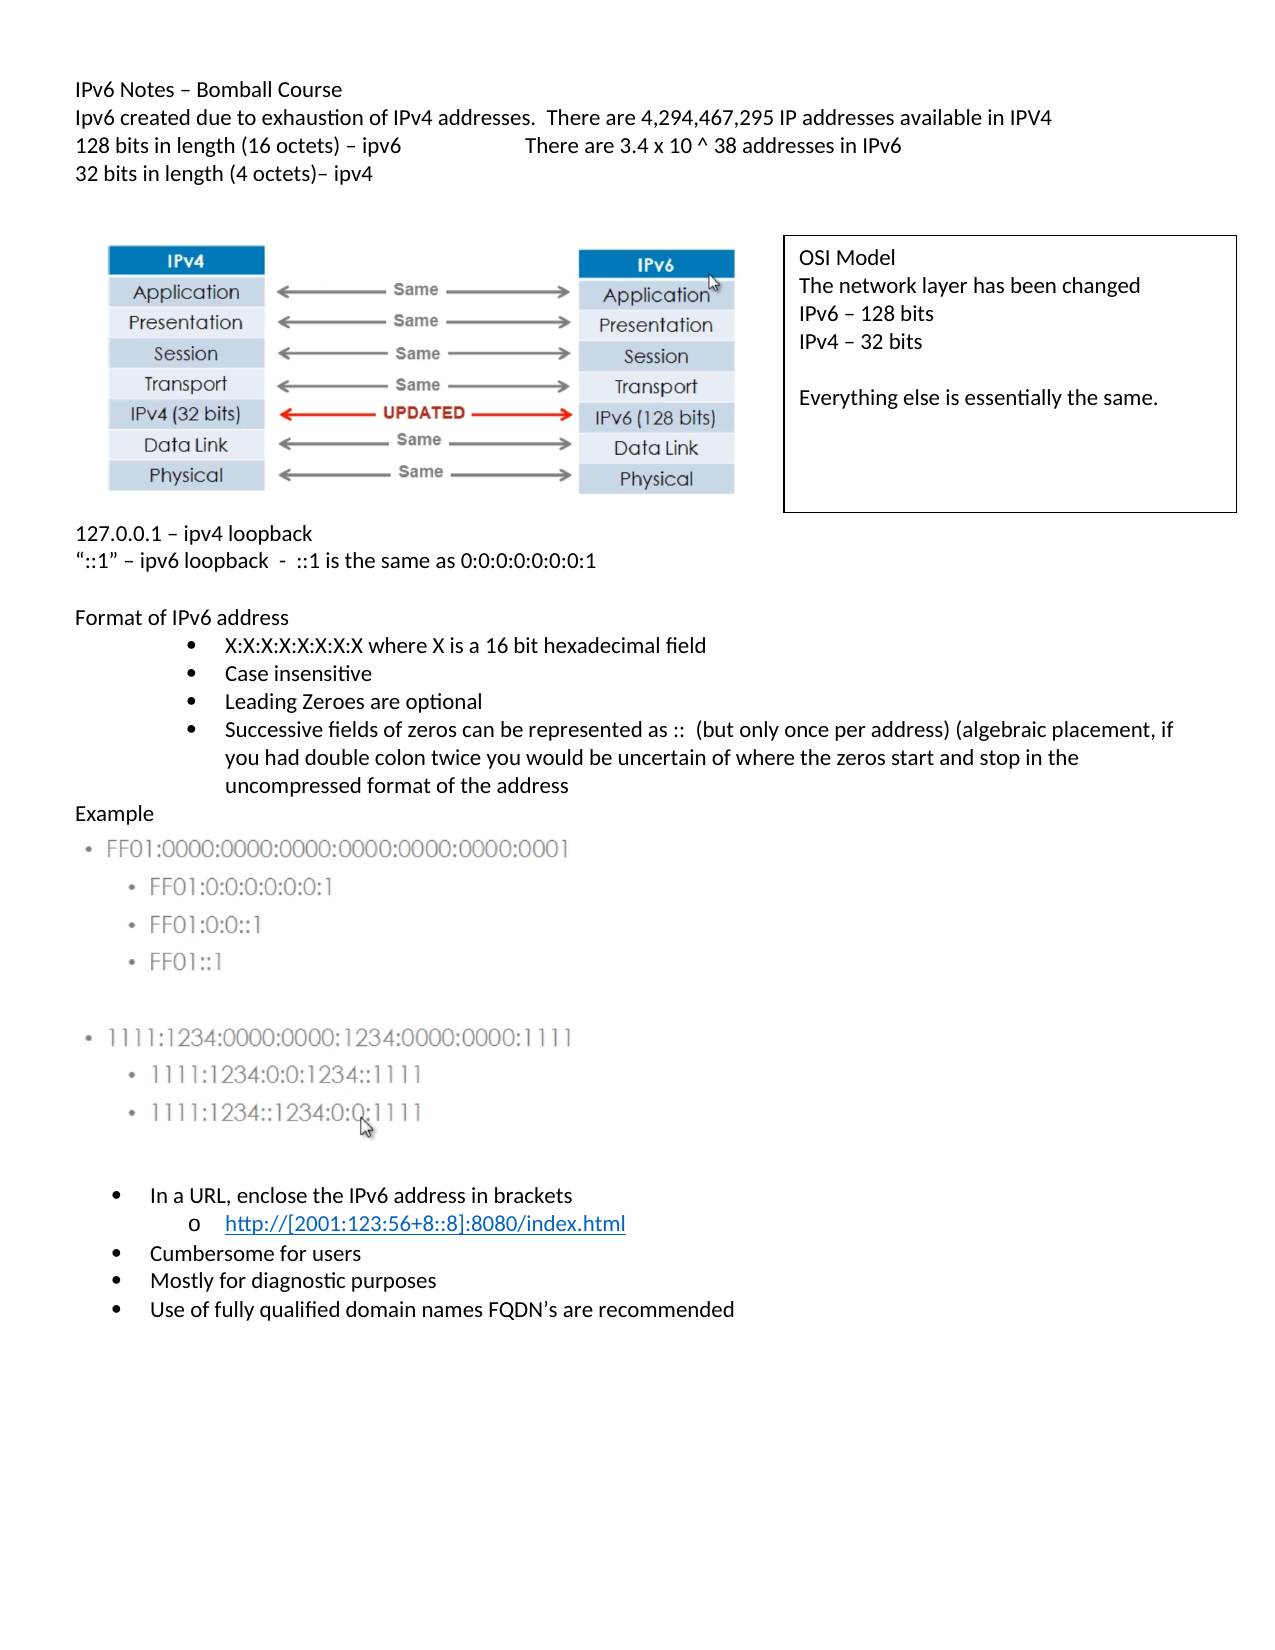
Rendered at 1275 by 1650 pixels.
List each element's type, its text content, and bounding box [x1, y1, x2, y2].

list In a URL, enclose the IPv6 address in brackets [112, 1181, 1200, 1209]
text “::1” – ipv6 loopback - ::1 is the same as 0:0:0:0:0:0:0:1 [75, 547, 1200, 575]
text 127.0.0.1 – ipv4 loopback [75, 519, 1200, 547]
text Ipv6 created due to exhaustion of IPv4 addresses. There are 4,294,467,295 IP addresses available in IPV4 [75, 103, 1200, 131]
list http://[2001:123:56+8::8]:8080/index.html [187, 1209, 1200, 1239]
list Cumbersome for users [112, 1239, 1200, 1267]
list Mostly for diagnostic purposes [112, 1267, 1200, 1295]
list X:X:X:X:X:X:X:X where X is a 16 bit hexadecimal field [187, 631, 1200, 659]
list Case insensitive [187, 659, 1200, 687]
list Leading Zeroes are optional [187, 687, 1200, 715]
text IPv6 Notes – Bomball Course [75, 75, 1200, 103]
text Format of IPv6 address [75, 603, 1200, 631]
picture [75, 826, 612, 1154]
text 128 bits in length (16 octets) – ipv6 There are 3.4 x 10 ^ 38 addresses in IPv6 [75, 131, 1200, 159]
picture [75, 215, 762, 519]
list Successive fields of zeros can be represented as :: (but only once per address) (algebraic placement, if you had double colon twice you would be uncertain of where the zeros start and stop in the uncompressed format of the address [187, 715, 1200, 799]
list Use of fully qualified domain names FQDN’s are recommended [112, 1295, 1200, 1323]
text Example [75, 799, 1200, 827]
text 32 bits in length (4 octets)– ipv4 [75, 159, 1200, 187]
